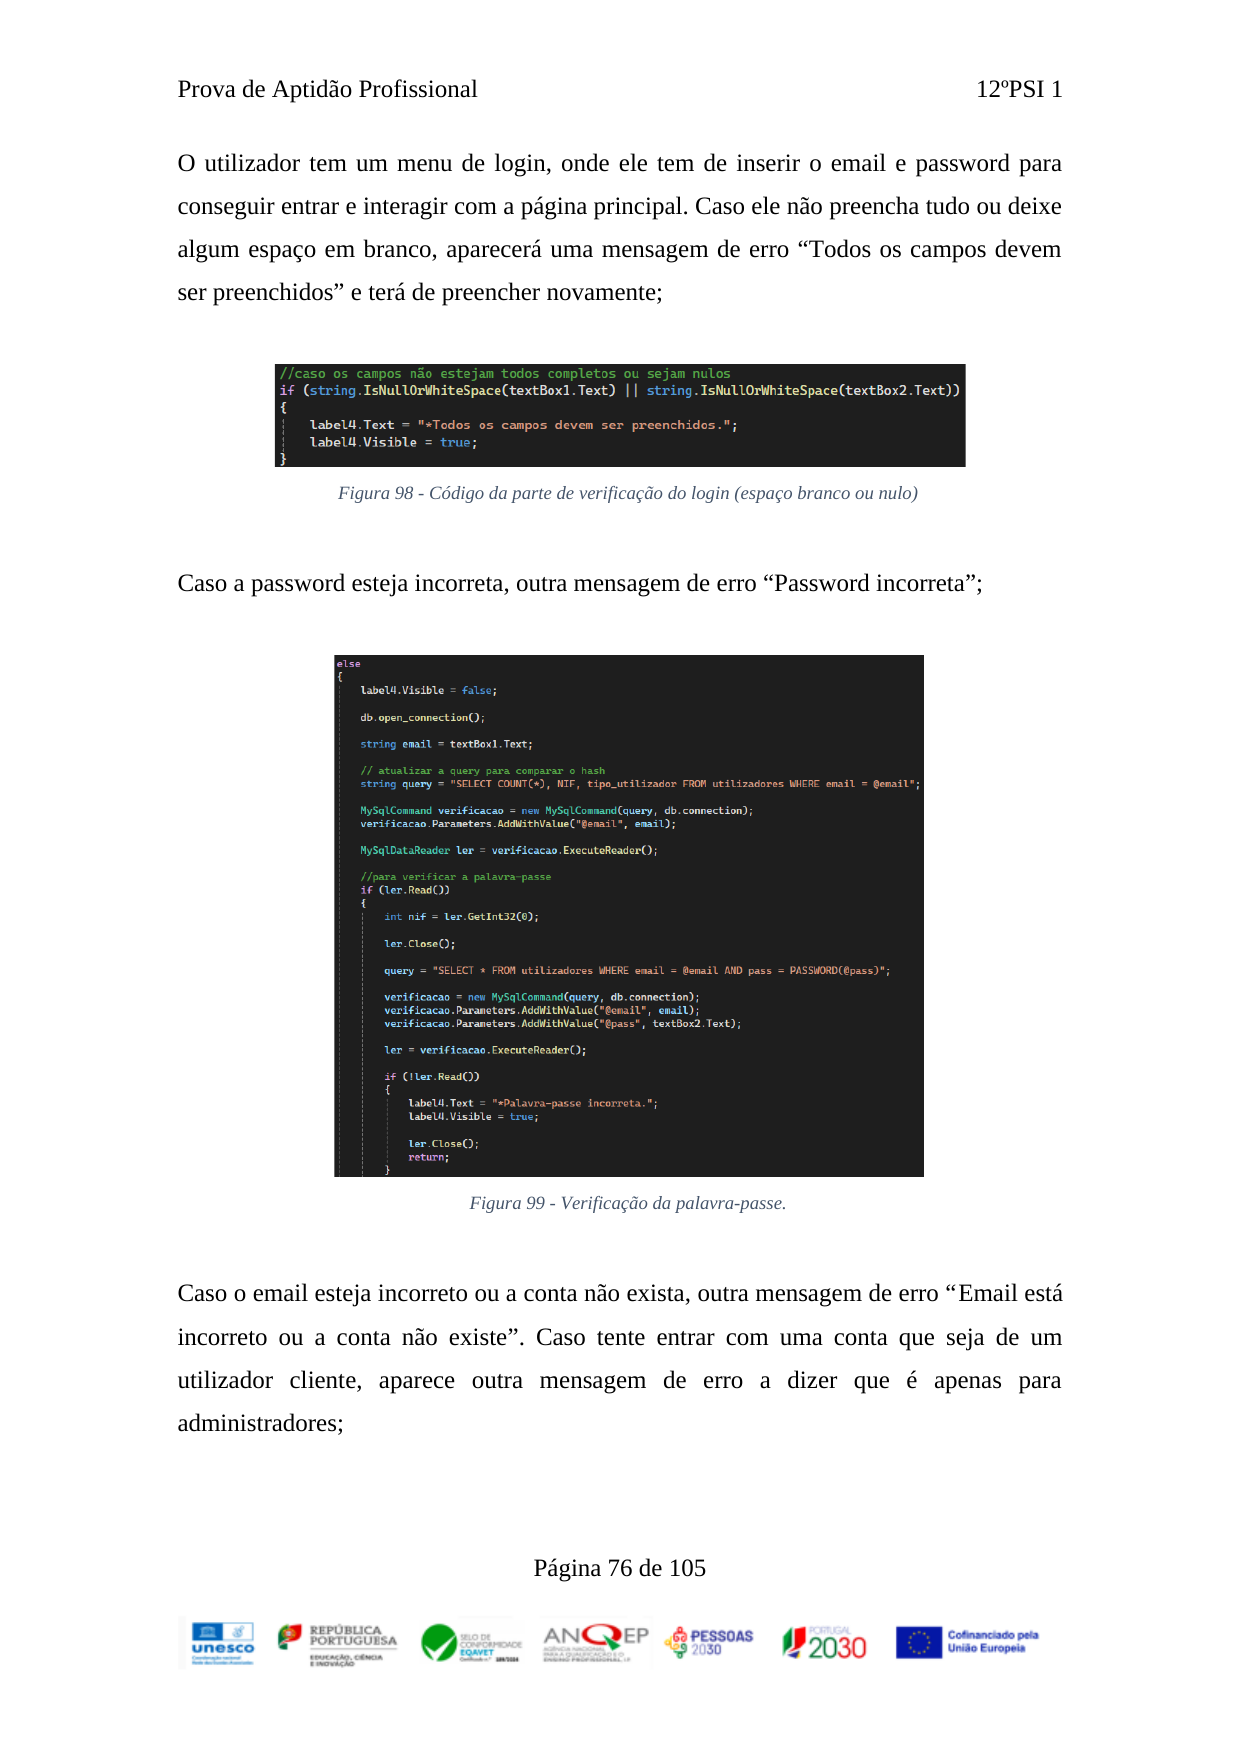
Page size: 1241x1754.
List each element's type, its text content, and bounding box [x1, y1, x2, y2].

text O utilizador tem um menu de login, onde ele tem de inserir o email e password para conseguir entrar e interagir com a página principal. Caso ele não preencha tudo ou deixe algum espaço em branco, aparecerá uma mensagem de erro “Todos os campos devem ser preenchidos” e terá de preencher novamente; [177, 148, 1063, 306]
text Caso o email esteja incorreto ou a conta não exista, outra mensagem de erro “Email está incorreto ou a conta não existe”. Caso tente entrar com uma conta que seja de um utilizador cliente, aparece outra mensagem de erro a dizer que é apenas para administradores; [177, 1278, 1063, 1437]
text Caso a password esteja incorreta, outra mensagem de erro “Password incorreta”; [177, 568, 1063, 597]
picture [177, 1615, 1084, 1677]
picture [334, 655, 924, 1177]
picture [274, 364, 966, 467]
text Figura 99 - Verificação da palavra-passe. [195, 1192, 1063, 1214]
text Figura 98 - Código da parte de verificação do login (espaço branco ou nulo) [195, 482, 1063, 503]
